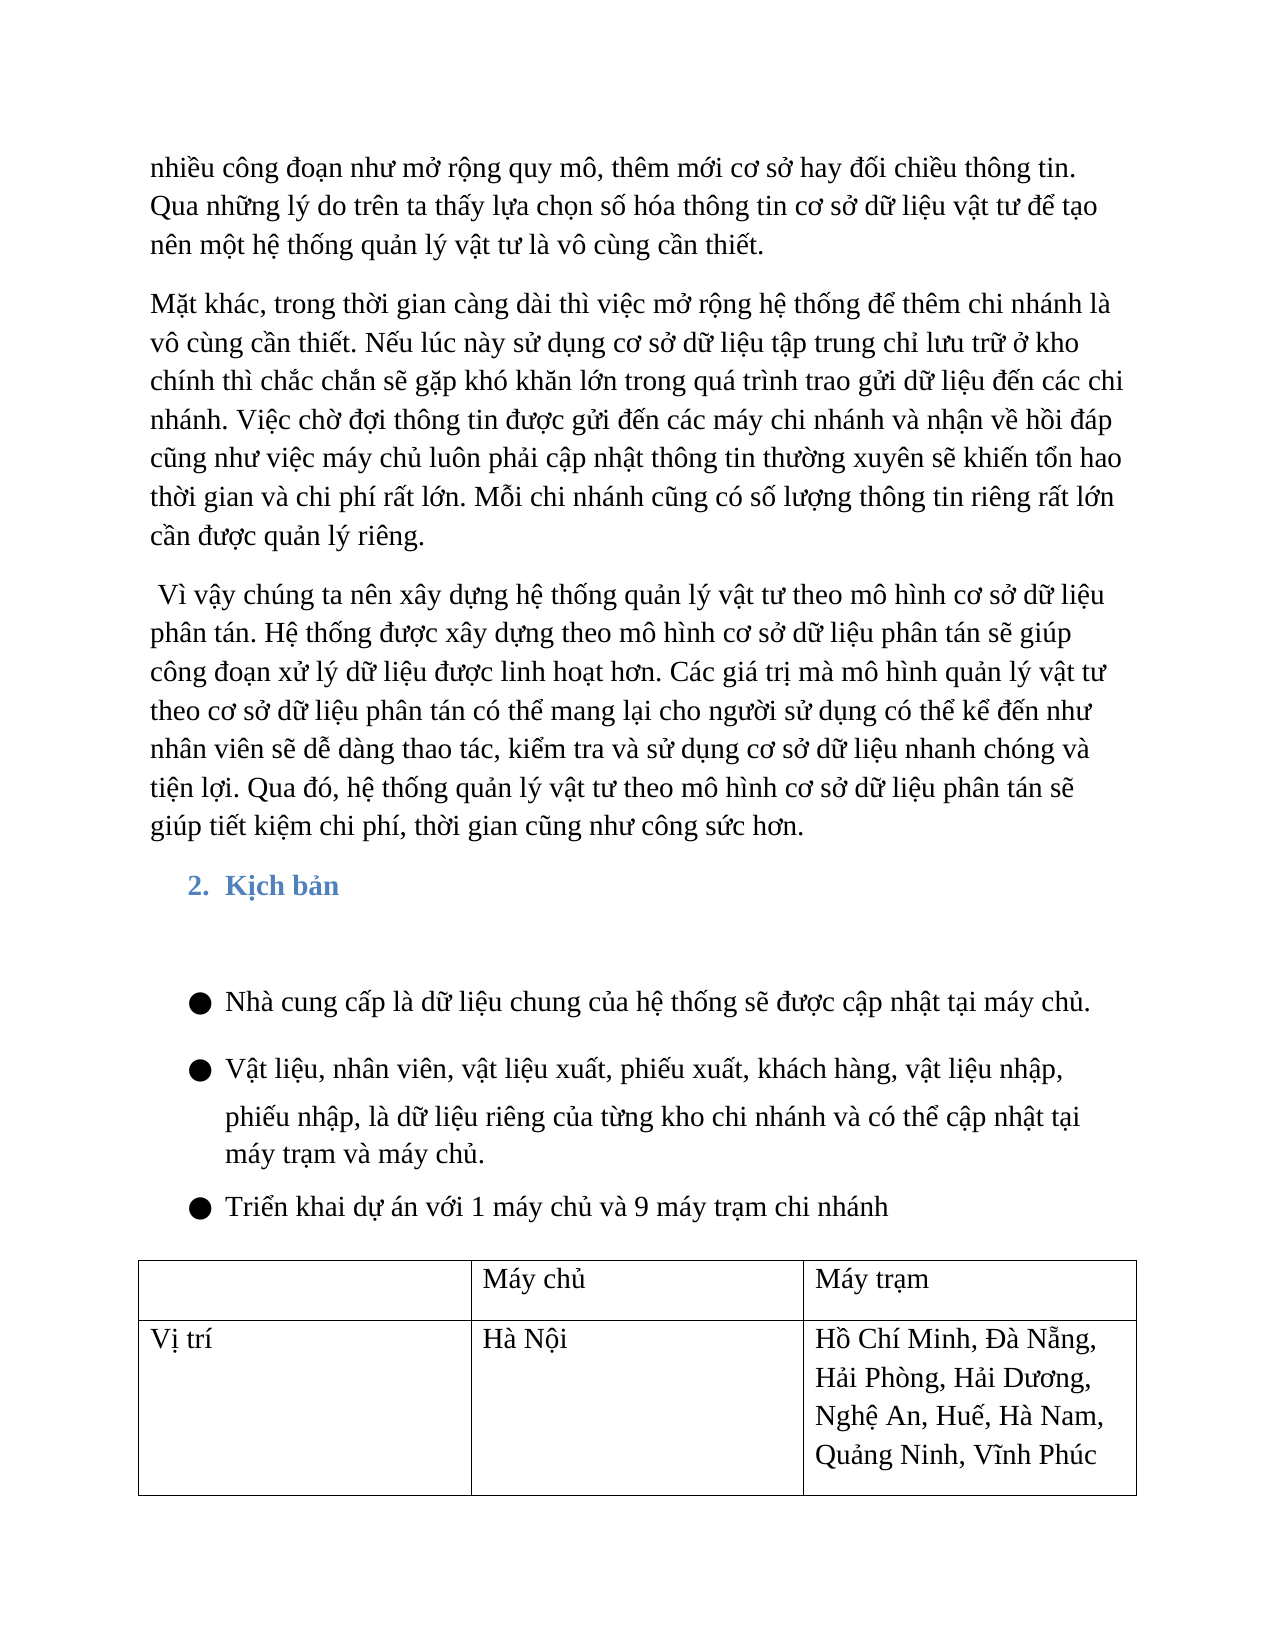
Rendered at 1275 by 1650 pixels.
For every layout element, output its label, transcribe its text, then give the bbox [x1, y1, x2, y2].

text Mặt khác, trong thời gian càng dài thì việc mở rộng hệ thống để thêm chi nhánh là vô cùng cần thiết. Nếu lúc này sử dụng cơ sở dữ liệu tập trung chỉ lưu trữ ở kho chính thì chắc chắn sẽ gặp khó khăn lớn trong quá trình trao gửi dữ liệu đến các chi nhánh. Việc chờ đợi thông tin được gửi đến các máy chi nhánh và nhận về hồi đáp cũng như việc máy chủ luôn phải cập nhật thông tin thường xuyên sẽ khiến tổn hao thời gian và chi phí rất lớn. Mỗi chi nhánh cũng có số lượng thông tin riêng rất lớn cần được quản lý riêng. [150, 286, 1125, 551]
table_cell Hồ Chí Minh, Đà Nẵng, Hải Phòng, Hải Dương, Nghệ An, Huế, Hà Nam, Quảng Ninh, Vĩnh Phúc [804, 1321, 1136, 1495]
list Triển khai dự án với 1 máy chủ và 9 máy trạm chi nhánh [187, 1174, 1116, 1233]
table_header Máy trạm [804, 1261, 1136, 1320]
table_cell Hà Nội [472, 1321, 803, 1495]
table_header [139, 1261, 471, 1320]
list Nhà cung cấp là dữ liệu chung của hệ thống sẽ được cập nhật tại máy chủ. [187, 968, 1116, 1028]
list Vật liệu, nhân viên, vật liệu xuất, phiếu xuất, khách hàng, vật liệu nhập, phiếu nhập, là dữ liệu riêng của từng kho chi nhánh và có thể cập nhật tại máy trạm và máy chủ. [187, 1035, 1116, 1170]
table_cell Vị trí [139, 1321, 471, 1495]
subtitle Kịch bản [187, 868, 1125, 901]
text Vì vậy chúng ta nên xây dựng hệ thống quản lý vật tư theo mô hình cơ sở dữ liệu phân tán. Hệ thống được xây dựng theo mô hình cơ sở dữ liệu phân tán sẽ giúp công đoạn xử lý dữ liệu được linh hoạt hơn. Các giá trị mà mô hình quản lý vật tư theo cơ sở dữ liệu phân tán có thể mang lại cho người sử dụng có thể kể đến như nhân viên sẽ dễ dàng thao tác, kiểm tra và sử dụng cơ sở dữ liệu nhanh chóng và tiện lợi. Qua đó, hệ thống quản lý vật tư theo mô hình cơ sở dữ liệu phân tán sẽ giúp tiết kiệm chi phí, thời gian cũng như công sức hơn. [150, 577, 1125, 842]
table_header Máy chủ [472, 1261, 803, 1320]
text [150, 150, 1125, 261]
